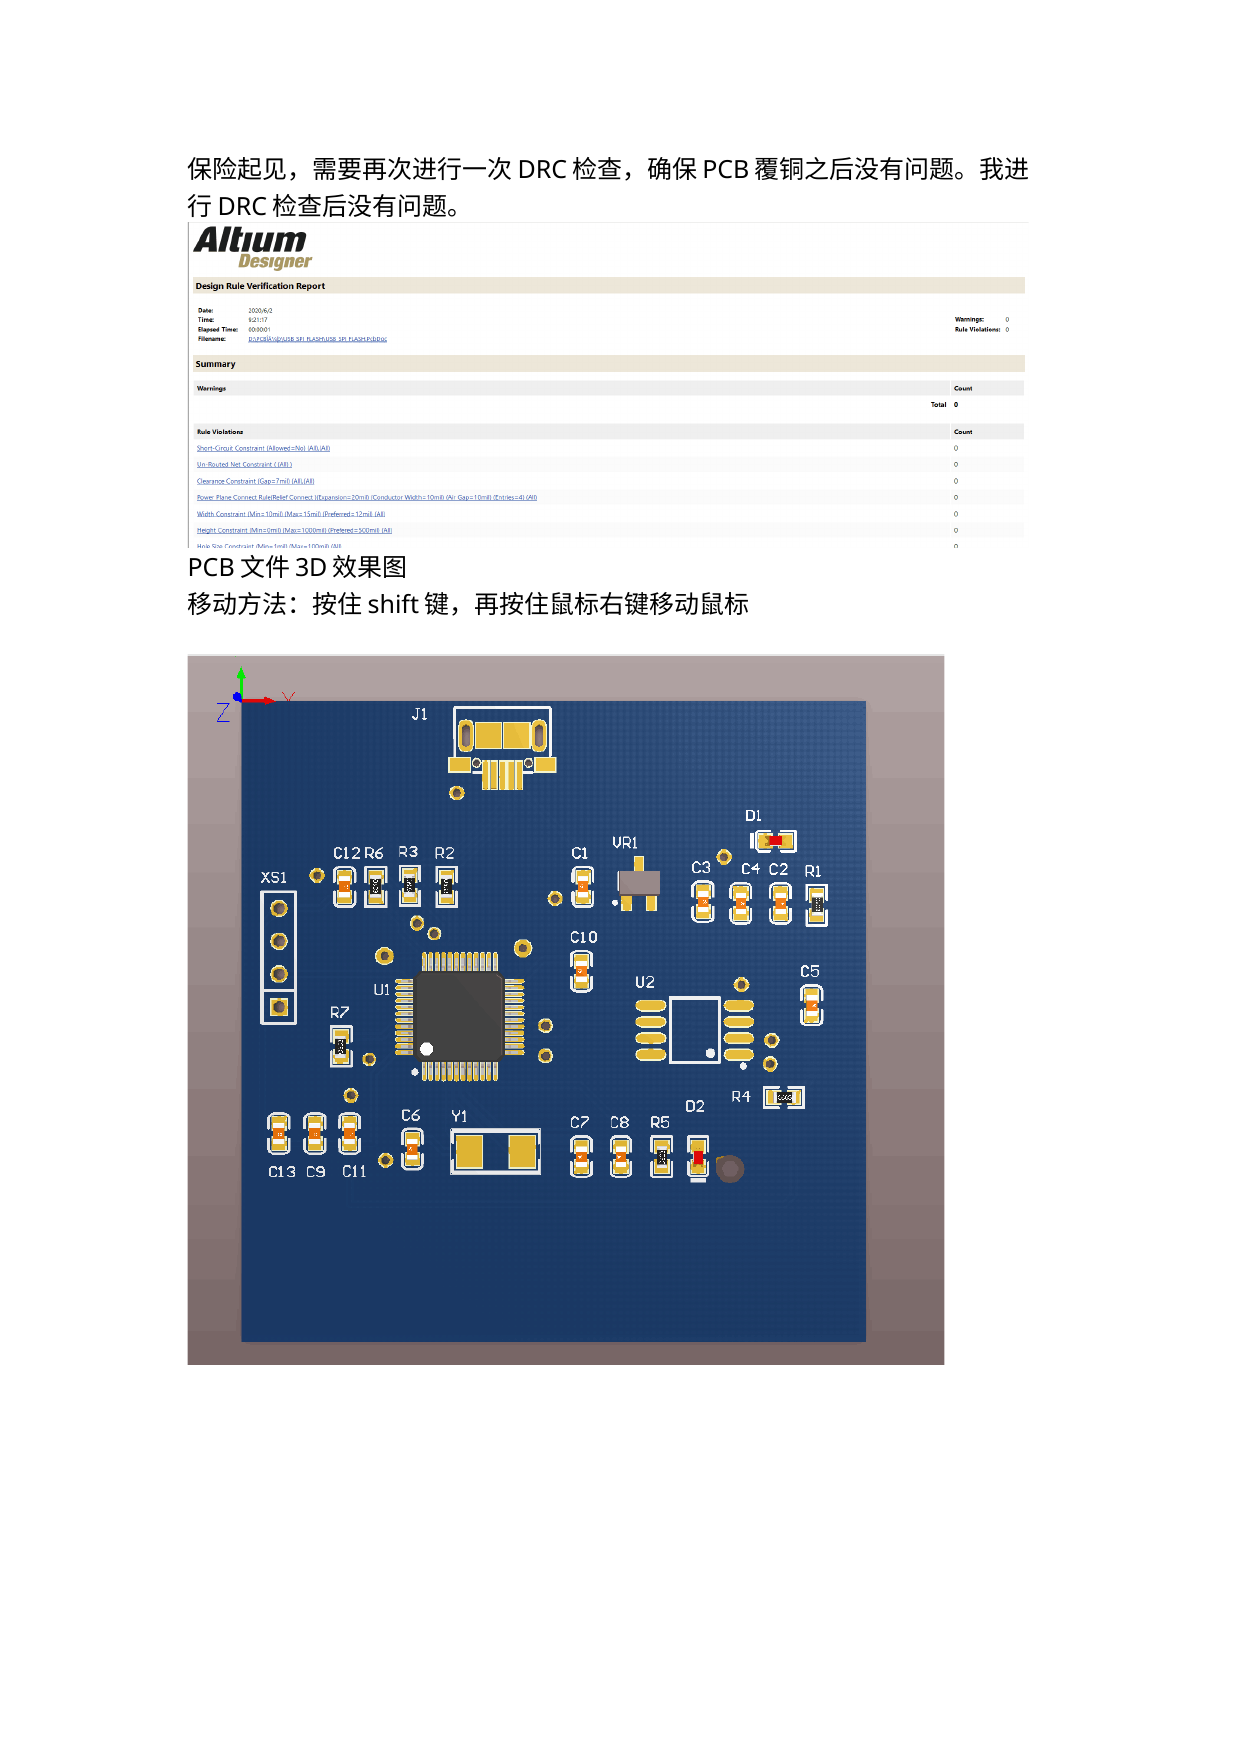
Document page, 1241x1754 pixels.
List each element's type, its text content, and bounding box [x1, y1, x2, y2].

text 保险起见，需要再次进行一次DRC检查，确保PCB覆铜之后没有问题。我进行DRC检查后没有问题。 [187, 150, 1053, 222]
text PCB文件3D效果图 [187, 548, 1053, 584]
picture [187, 654, 945, 1365]
text 移动方法：按住shift键，再按住鼠标右键移动鼠标 [187, 584, 1053, 620]
picture [187, 222, 1029, 548]
